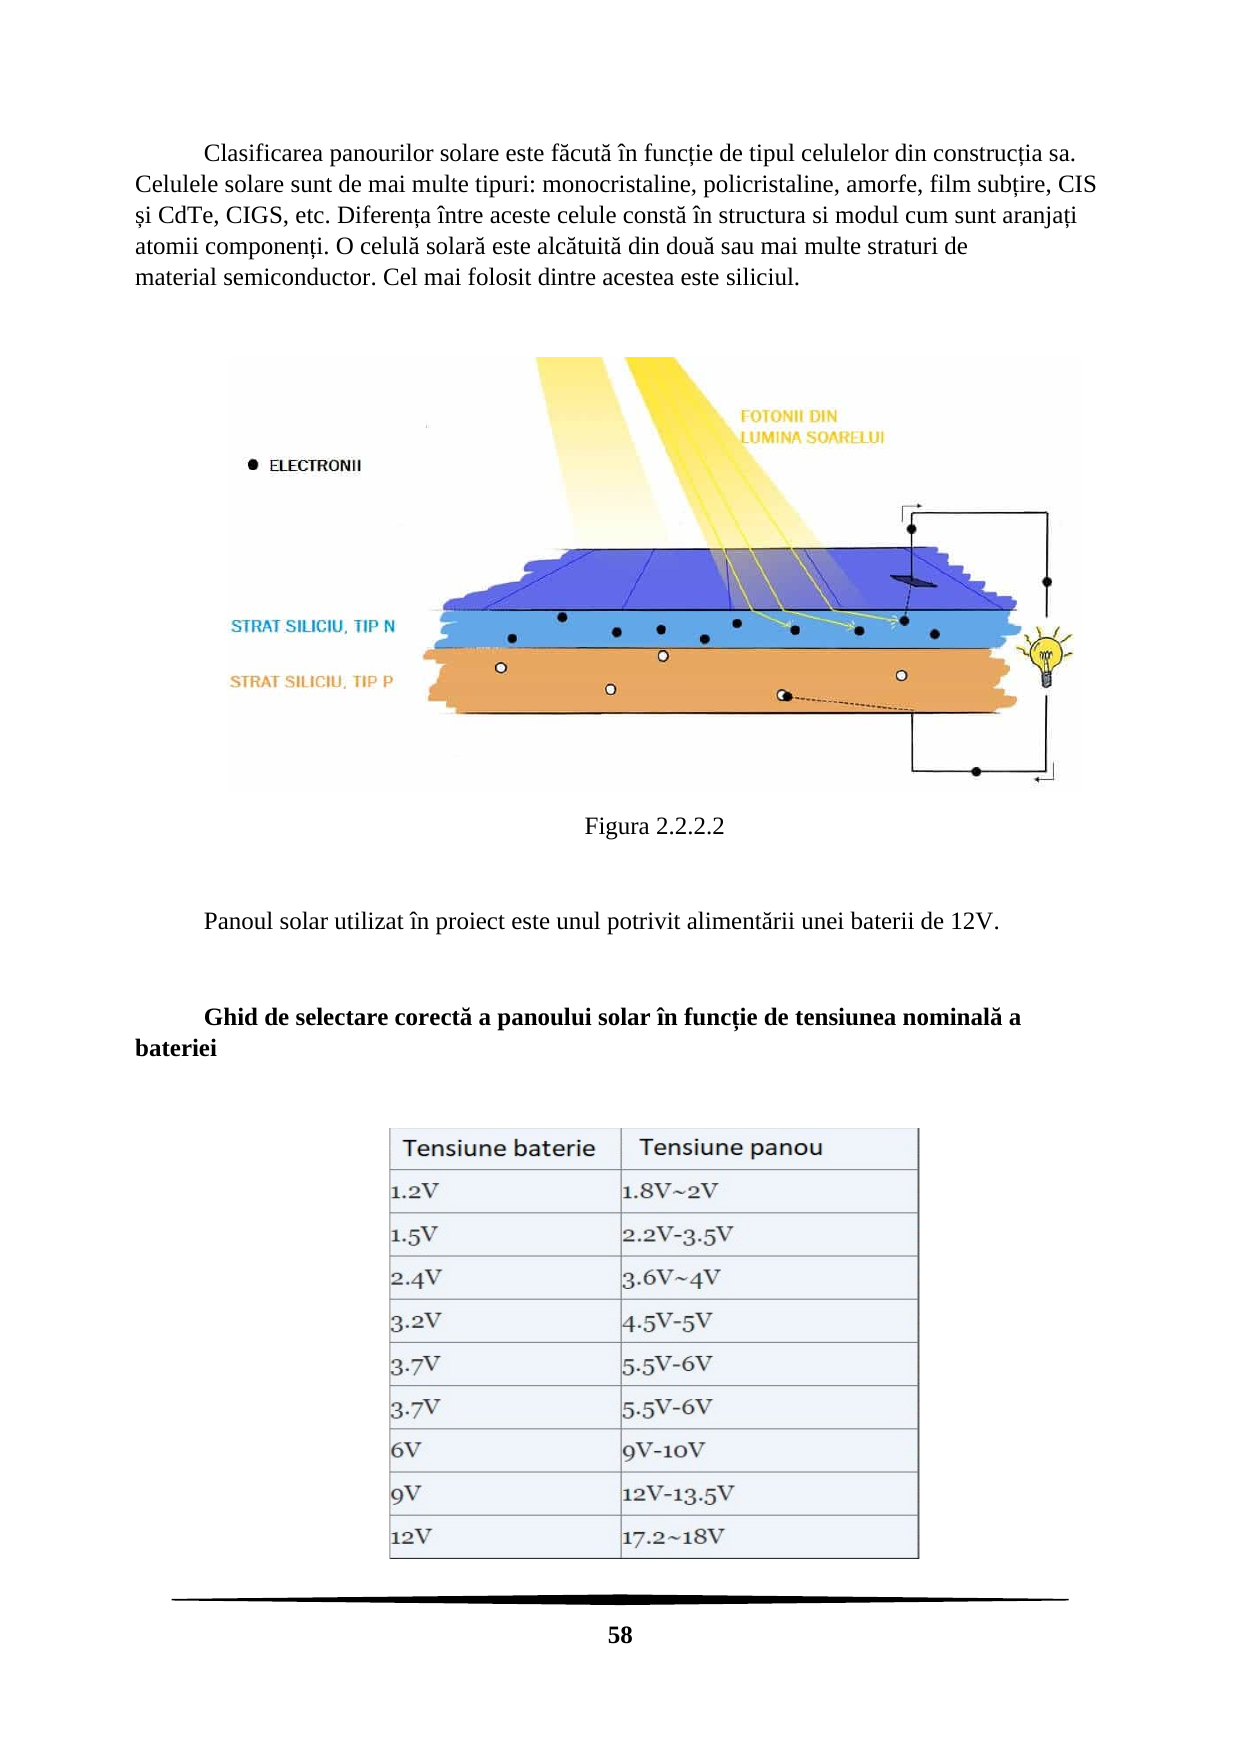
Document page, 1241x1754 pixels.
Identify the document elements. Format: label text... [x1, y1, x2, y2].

text Ghid de selectare corectă a panoului solar în funcție de tensiunea nominală a bateriei [135, 1002, 1105, 1061]
picture [389, 1128, 920, 1559]
text Panoul solar utilizat în proiect este unul potrivit alimentării unei baterii de 12V. [135, 906, 1105, 935]
text Clasificarea panourilor solare este făcută în funcție de tipul celulelor din construcția sa. Celulele solare sunt de mai multe tipuri: monocristaline, policristaline, amorfe, film subțire, CIS și CdTe, CIGS, etc. Diferența între aceste celule constă în structura si modul cum sunt aranjați atomii componenți. O celulă solară este alcătuită din două sau mai multe straturi de material semiconductor. Cel mai folosit dintre acestea este siliciul. [135, 138, 1105, 291]
picture [227, 357, 1082, 792]
text Figura 2.2.2.2 [135, 811, 1105, 839]
